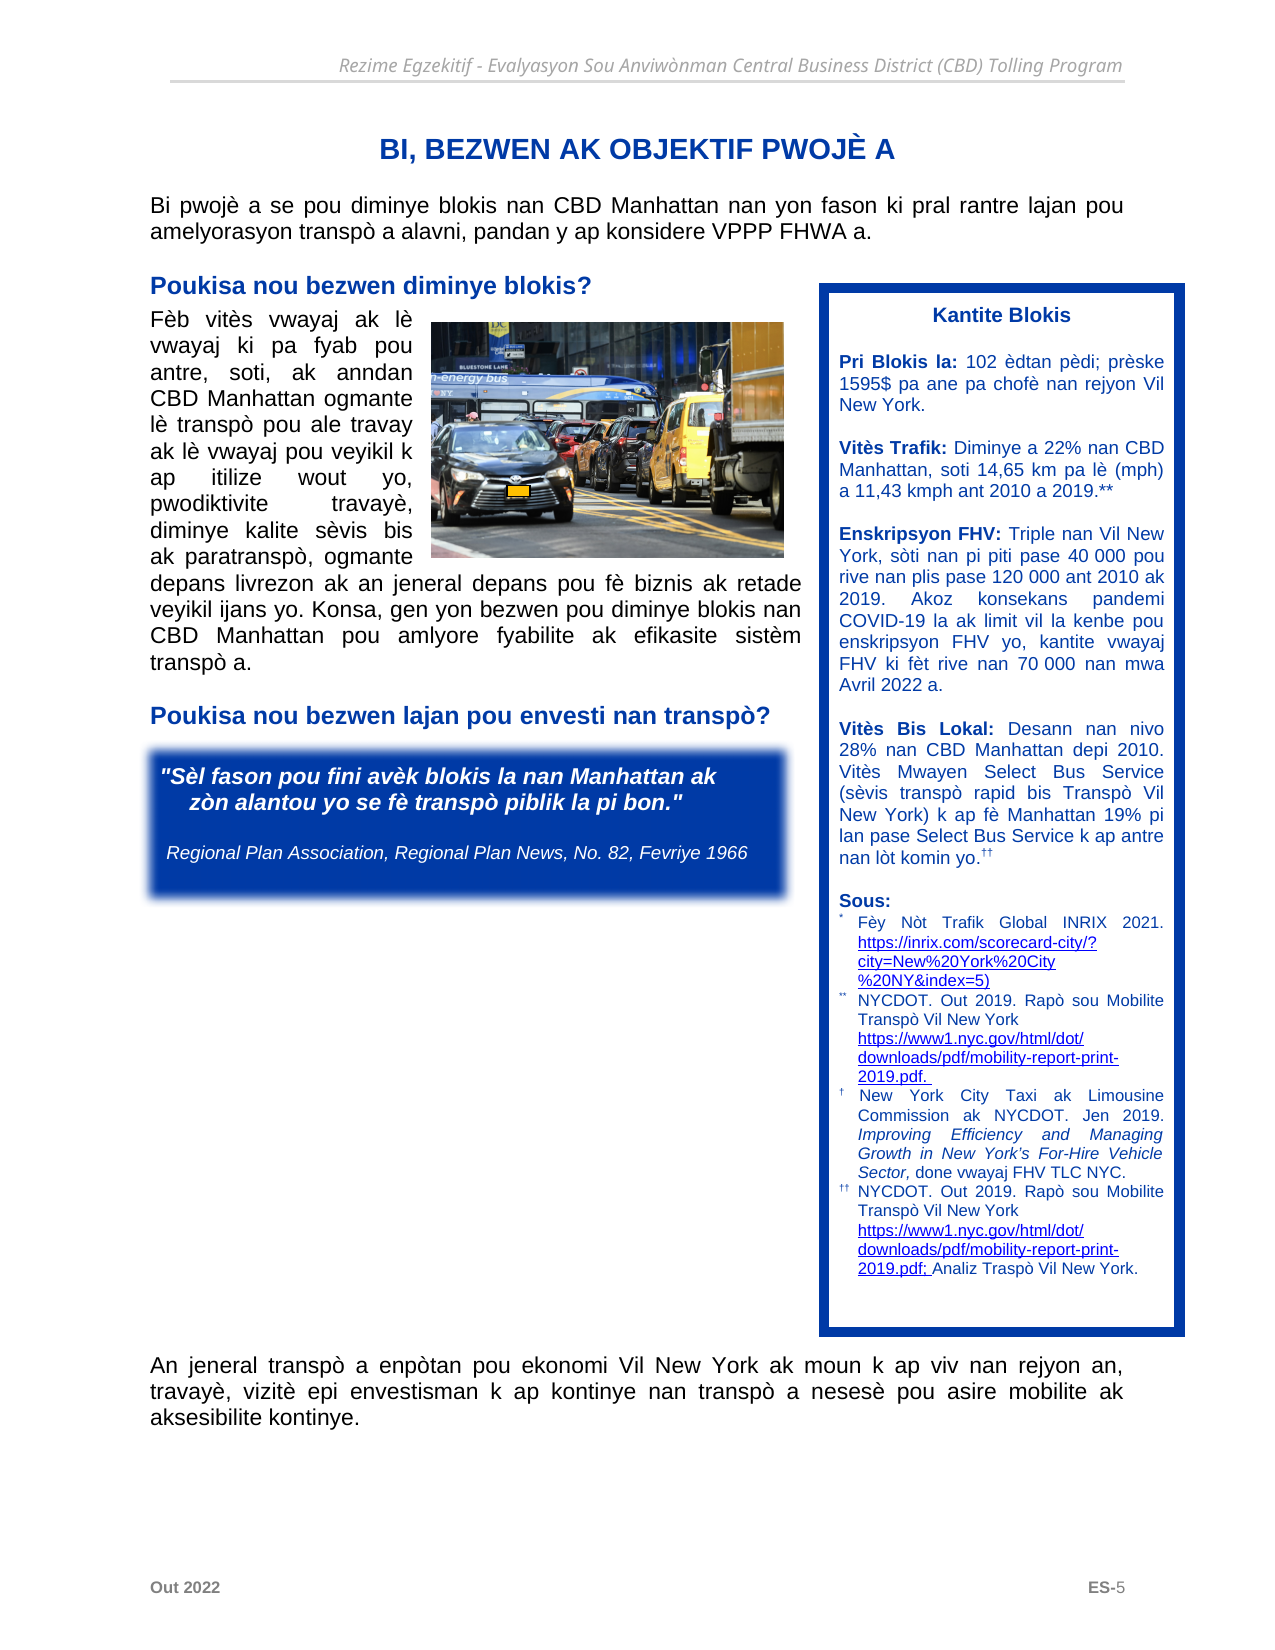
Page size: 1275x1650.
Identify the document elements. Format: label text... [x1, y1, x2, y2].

text Fèb vitès vwayaj ak lè vwayaj ki pa fyab pou antre, soti, ak anndan CBD Manhattan ogmante lè transpò pou ale travay ak lè vwayaj pou veyikil k ap itilize wout yo, pwodiktivite travayè, diminye kalite sèvis bis ak paratranspò, ogmante depans livrezon ak an jeneral depans pou fè biznis ak retade veyikil ijans yo. Konsa, gen yon bezwen pou diminye blokis nan CBD Manhattan pou amlyore fyabilite ak efikasite sistèm transpò a. [829, 306, 1125, 675]
subtitle Poukisa nou bezwen diminye blokis? [150, 271, 1125, 300]
text Bi pwojè a se pou diminye blokis nan CBD Manhattan nan yon fason ki pral rantre lajan pou amelyorasyon transpò a alavni, pandan y ap konsidere VPPP FHWA a. [150, 192, 1125, 244]
subtitle Poukisa nou bezwen lajan pou envesti nan transpò? [829, 701, 1125, 730]
subtitle BI, BEZWEN AK OBJEKTIF PWOJÈ A [150, 132, 1125, 166]
picture [431, 322, 784, 558]
subtitle Poukisa nou bezwen lajan pou envesti nan transpò? [150, 701, 819, 730]
text An jeneral transpò a enpòtan pou ekonomi Vil New York ak moun k ap viv nan rejyon an, travayè, vizitè epi envestisman k ap kontinye nan transpò a nesesè pou asire mobilite ak aksesibilite kontinye. [150, 736, 1125, 1431]
